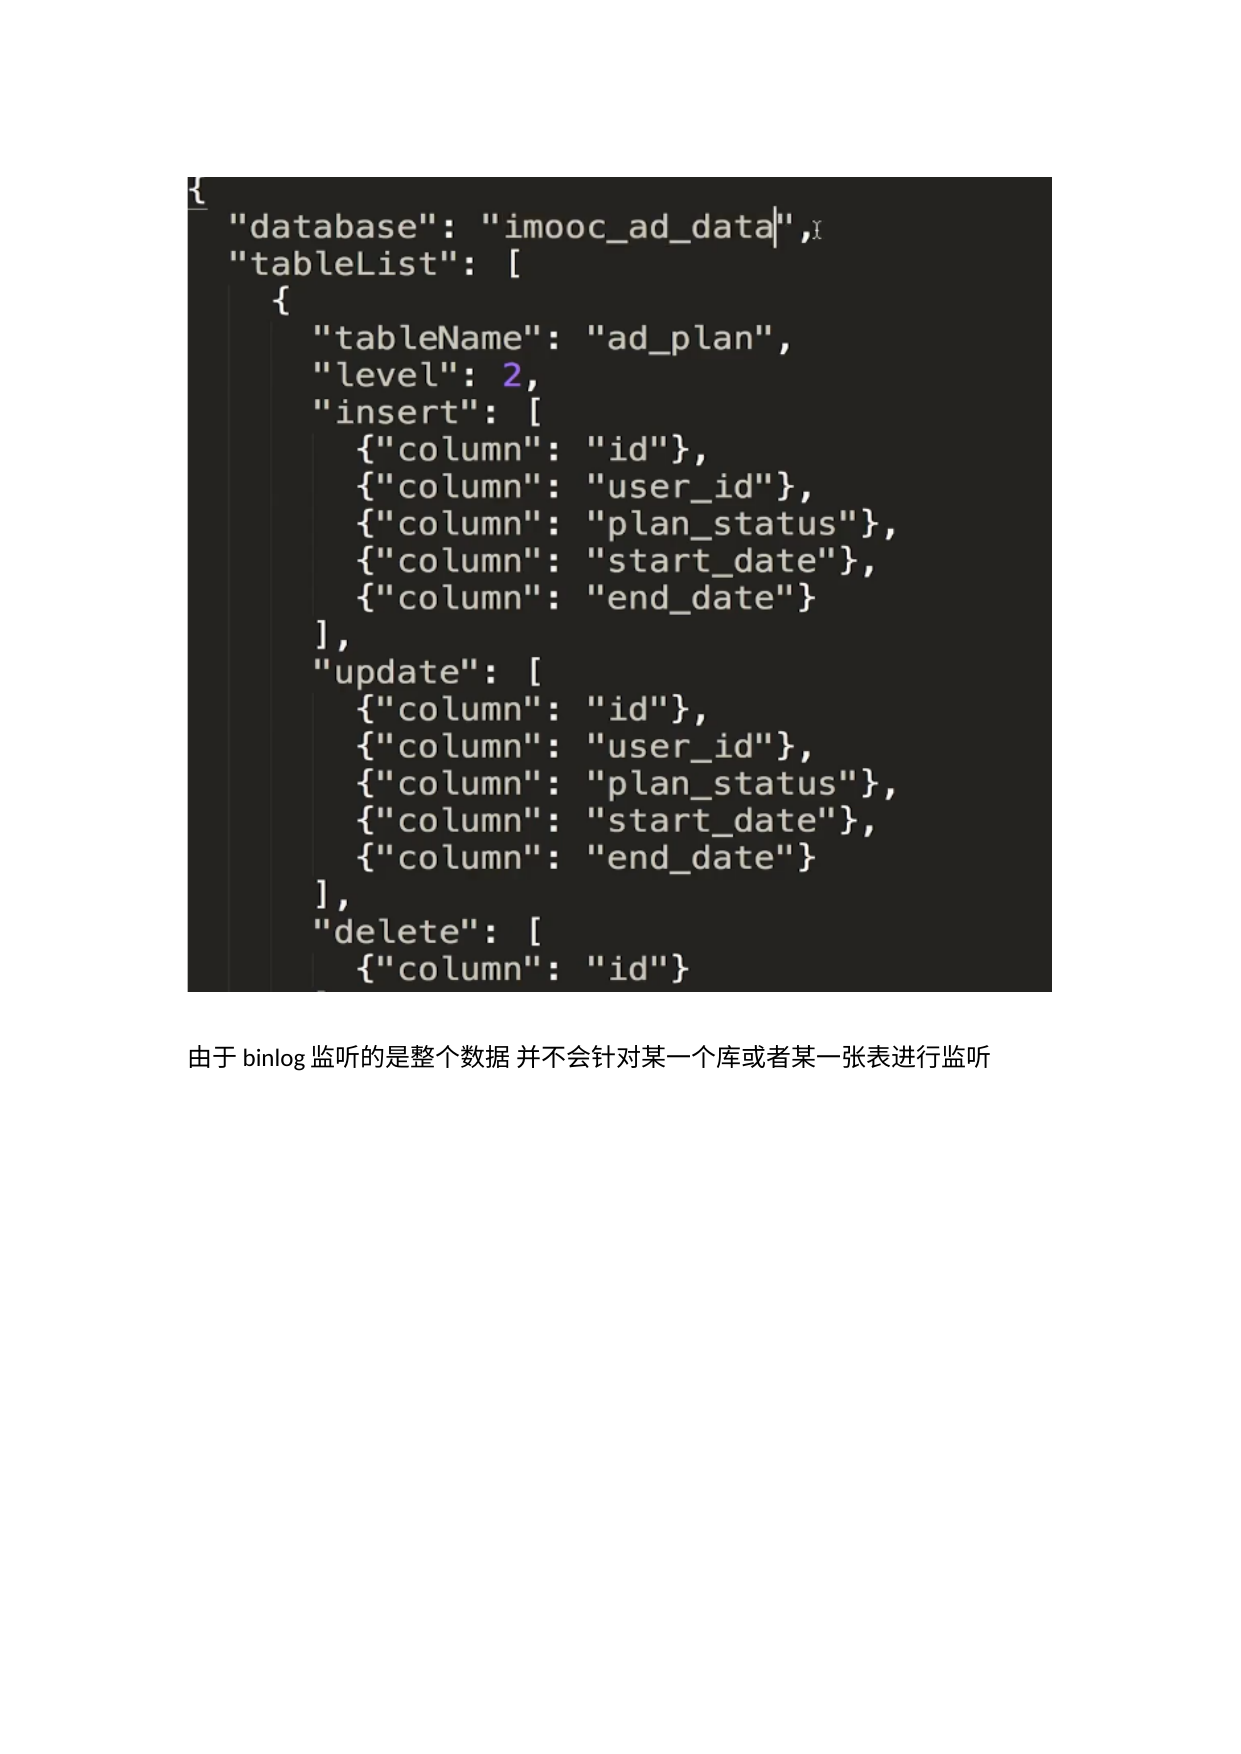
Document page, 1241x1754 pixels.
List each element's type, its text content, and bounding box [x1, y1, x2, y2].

list 由于binlog监听的是整个数据 并不会针对某一个库或者某一张表进行监听 [187, 1023, 1053, 1088]
picture [187, 177, 1052, 992]
